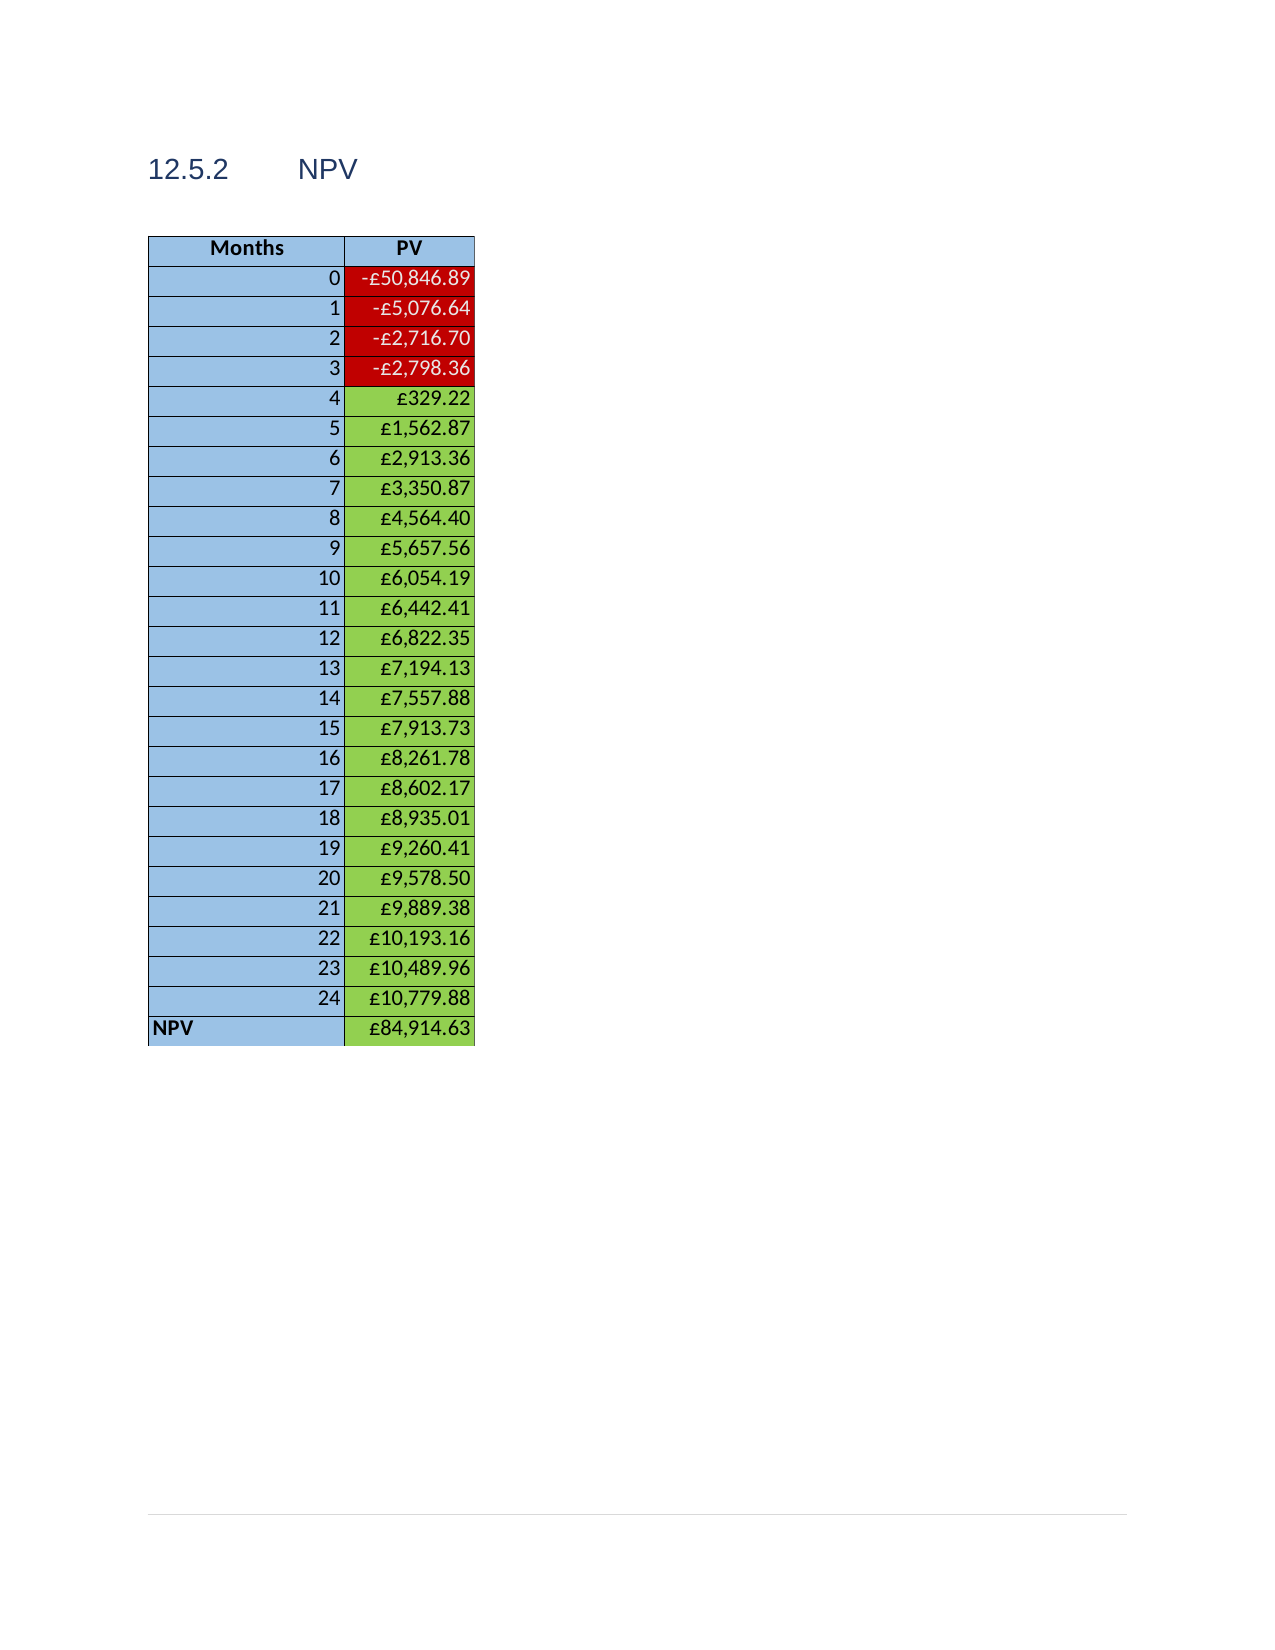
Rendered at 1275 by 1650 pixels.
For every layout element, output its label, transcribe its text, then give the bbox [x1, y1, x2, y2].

subtitle NPV [148, 152, 1127, 185]
